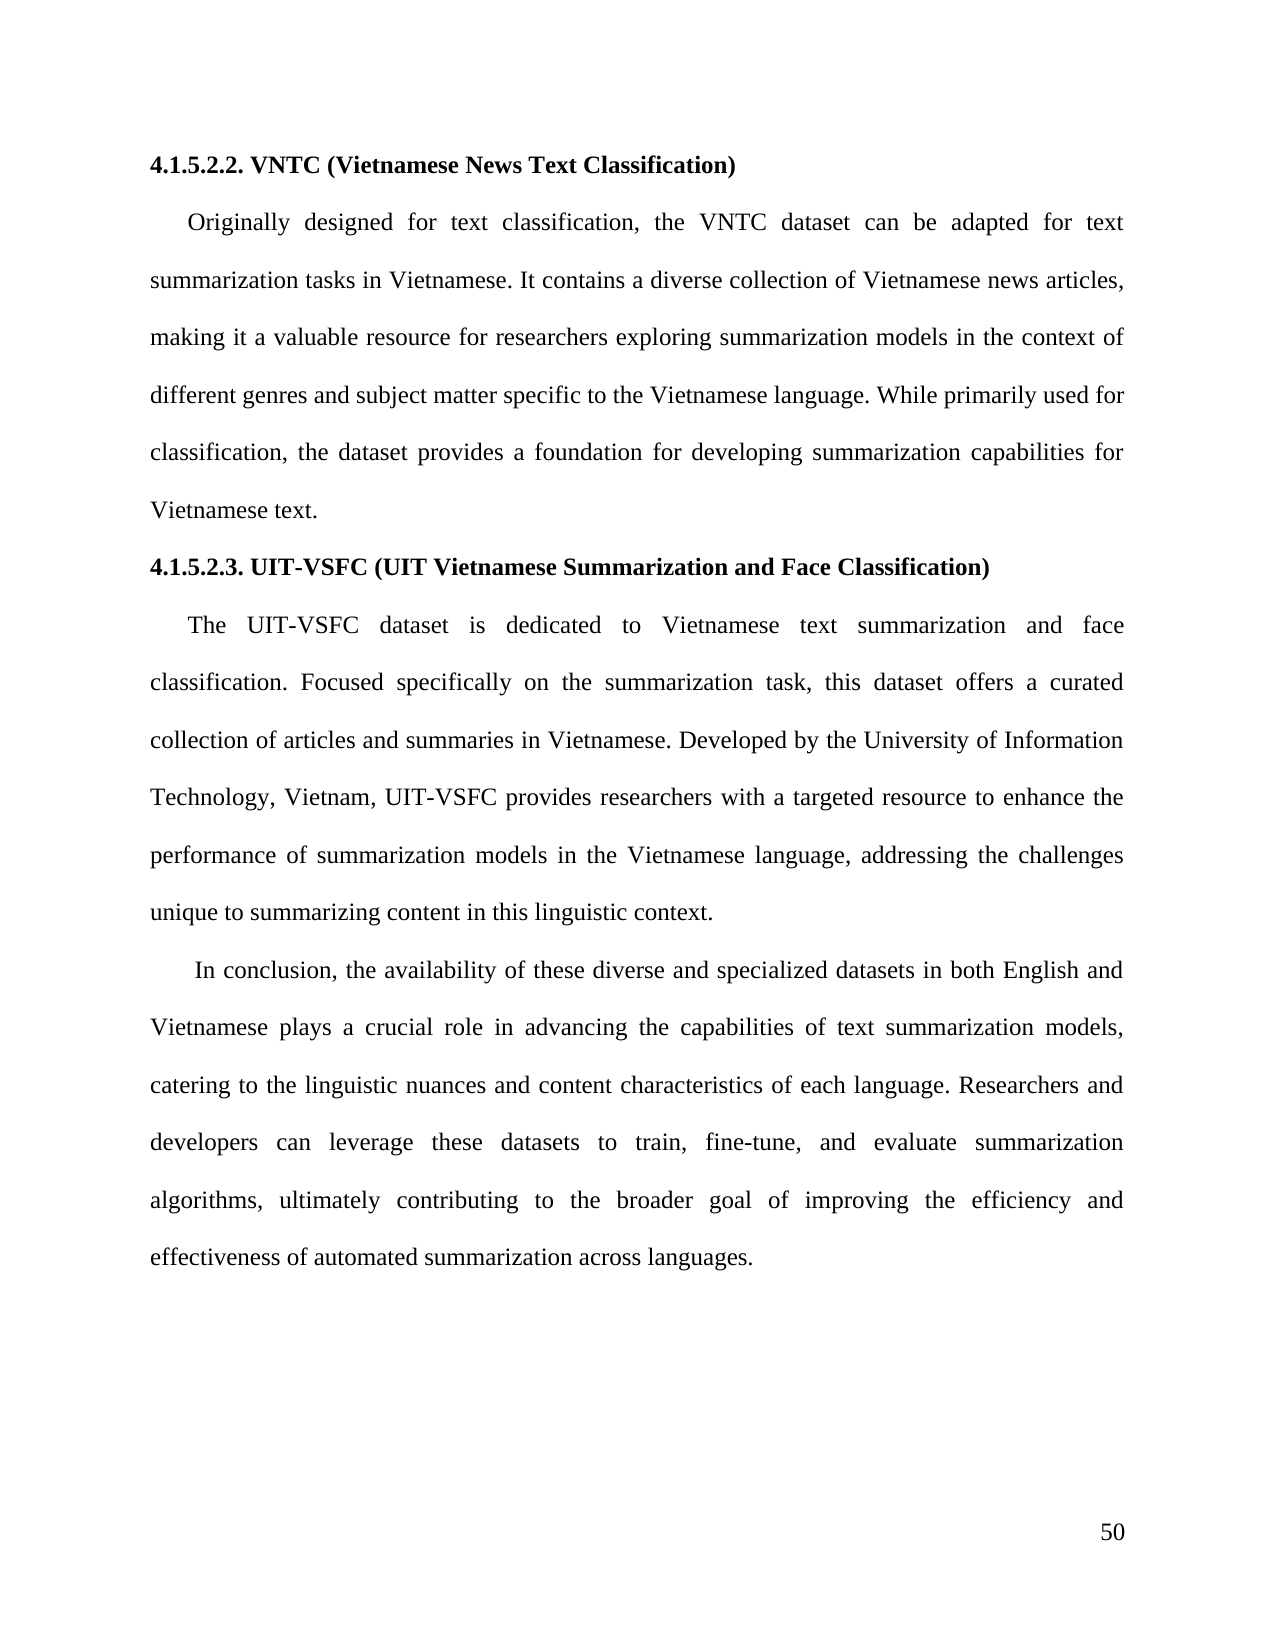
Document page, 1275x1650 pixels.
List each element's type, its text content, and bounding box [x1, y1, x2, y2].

text Originally designed for text classification, the VNTC dataset can be adapted for text summarization tasks in Vietnamese. It contains a diverse collection of Vietnamese news articles, making it a valuable resource for researchers exploring summarization models in the context of different genres and subject matter specific to the Vietnamese language. While primarily used for classification, the dataset provides a foundation for developing summarization capabilities for Vietnamese text. [150, 207, 1125, 524]
text In conclusion, the availability of these diverse and specialized datasets in both English and Vietnamese plays a crucial role in advancing the capabilities of text summarization models, catering to the linguistic nuances and content characteristics of each language. Researchers and developers can leverage these datasets to train, fine-tune, and evaluate summarization algorithms, ultimately contributing to the broader goal of improving the efficiency and effectiveness of automated summarization across languages. [150, 955, 1125, 1271]
text 4.1.5.2.3. UIT-VSFC (UIT Vietnamese Summarization and Face Classification) [150, 552, 1125, 581]
text The UIT-VSFC dataset is dedicated to Vietnamese text summarization and face classification. Focused specifically on the summarization task, this dataset offers a curated collection of articles and summaries in Vietnamese. Developed by the University of Information Technology, Vietnam, UIT-VSFC provides researchers with a targeted resource to enhance the performance of summarization models in the Vietnamese language, addressing the challenges unique to summarizing content in this linguistic context. [150, 610, 1125, 926]
text 4.1.5.2.2. VNTC (Vietnamese News Text Classification) [150, 150, 1125, 179]
